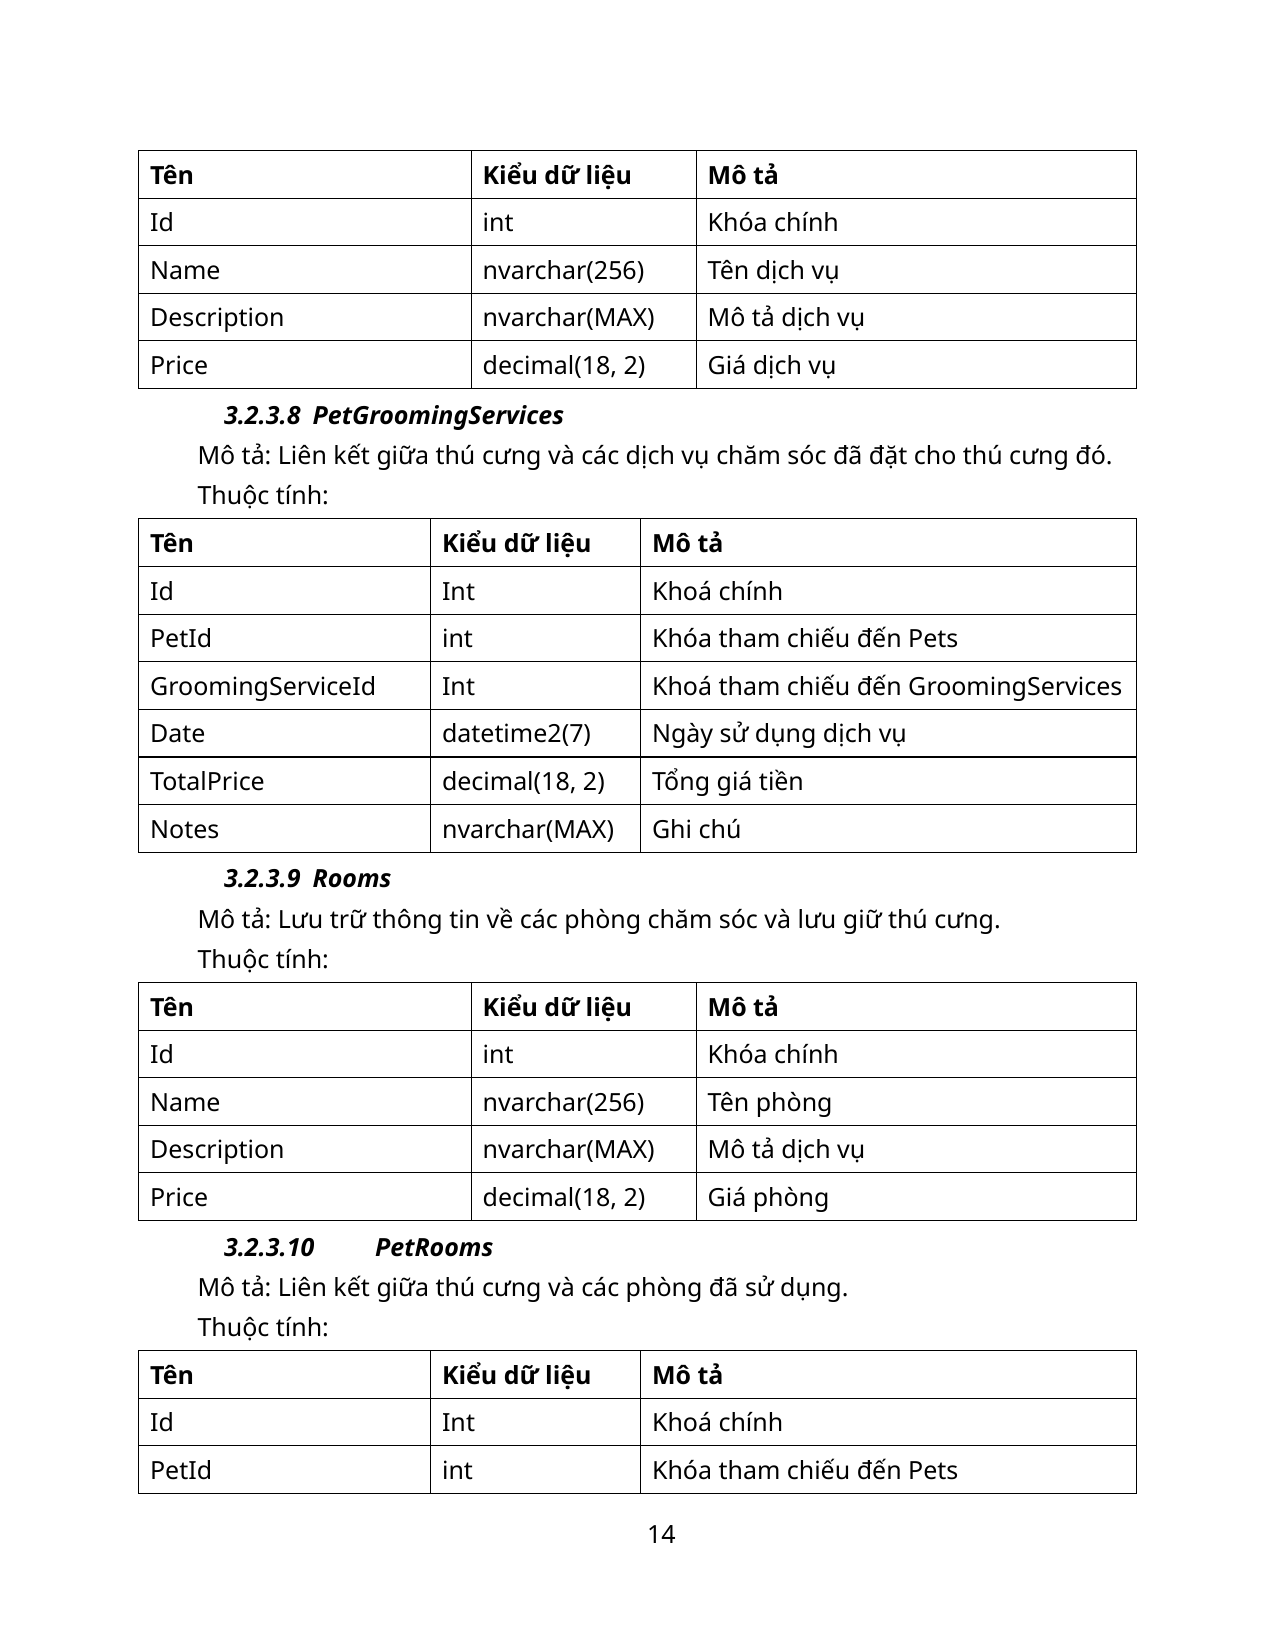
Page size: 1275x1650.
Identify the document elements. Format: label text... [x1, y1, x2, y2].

table_cell nvarchar(MAX) [472, 1126, 696, 1172]
table_cell int [472, 199, 696, 245]
table_cell nvarchar(MAX) [431, 805, 640, 852]
table_cell Khóa chính [697, 1031, 1136, 1077]
table_cell Name [139, 246, 471, 293]
table_header Tên [139, 1351, 430, 1398]
subtitle PetRooms [168, 1229, 1125, 1263]
subtitle PetGroomingServices [168, 397, 1125, 431]
table_cell Khóa chính [697, 199, 1136, 245]
table_cell Int [431, 567, 640, 613]
table_cell Id [139, 1399, 430, 1445]
subtitle Rooms [168, 861, 1125, 895]
text Mô tả: Liên kết giữa thú cưng và các dịch vụ chăm sóc đã đặt cho thú cưng đó. [150, 438, 1125, 472]
table_cell Description [139, 1126, 471, 1172]
table_header Kiểu dữ liệu [472, 983, 696, 1029]
table_cell Price [139, 341, 471, 388]
table_cell GroomingServiceId [139, 662, 430, 709]
table_cell nvarchar(256) [472, 1078, 696, 1125]
table_cell Int [431, 662, 640, 709]
table_cell Ngày sử dụng dịch vụ [641, 710, 1136, 756]
table_cell Int [431, 1399, 640, 1445]
table_cell Tên dịch vụ [697, 246, 1136, 293]
table_header Tên [139, 151, 471, 198]
table_cell PetId [139, 1446, 430, 1493]
table_cell Notes [139, 805, 430, 852]
table_header Kiểu dữ liệu [431, 519, 640, 566]
table_cell Giá dịch vụ [697, 341, 1136, 388]
table_cell Description [139, 294, 471, 340]
table_header Tên [139, 983, 471, 1029]
table_cell Tổng giá tiền [641, 758, 1136, 804]
table_cell Khoá chính [641, 567, 1136, 613]
text Thuộc tính: [150, 478, 1125, 512]
table_cell decimal(18, 2) [472, 341, 696, 388]
table_cell int [431, 615, 640, 661]
table_cell Id [139, 199, 471, 245]
table_cell nvarchar(256) [472, 246, 696, 293]
text Thuộc tính: [150, 942, 1125, 976]
table_cell Khoá chính [641, 1399, 1136, 1445]
table_cell Khoá tham chiếu đến GroomingServices [641, 662, 1136, 709]
table_cell TotalPrice [139, 758, 430, 804]
table_cell int [431, 1446, 640, 1493]
table_cell decimal(18, 2) [431, 758, 640, 804]
table_header Mô tả [641, 519, 1136, 566]
table_header Mô tả [641, 1351, 1136, 1398]
table_cell Mô tả dịch vụ [697, 1126, 1136, 1172]
table_header Mô tả [697, 151, 1136, 198]
table_header Kiểu dữ liệu [472, 151, 696, 198]
table_cell Name [139, 1078, 471, 1125]
table_header Tên [139, 519, 430, 566]
table_cell Khóa tham chiếu đến Pets [641, 615, 1136, 661]
table_cell int [472, 1031, 696, 1077]
table_cell nvarchar(MAX) [472, 294, 696, 340]
table_cell Khóa tham chiếu đến Pets [641, 1446, 1136, 1493]
table_cell Giá phòng [697, 1173, 1136, 1220]
table_header Mô tả [697, 983, 1136, 1029]
table_header Kiểu dữ liệu [431, 1351, 640, 1398]
table_cell datetime2(7) [431, 710, 640, 756]
table_cell Mô tả dịch vụ [697, 294, 1136, 340]
table_cell decimal(18, 2) [472, 1173, 696, 1220]
table_cell Tên phòng [697, 1078, 1136, 1125]
table_cell PetId [139, 615, 430, 661]
table_cell Date [139, 710, 430, 756]
table_cell Id [139, 567, 430, 613]
table_cell Id [139, 1031, 471, 1077]
table_cell Price [139, 1173, 471, 1220]
text Mô tả: Lưu trữ thông tin về các phòng chăm sóc và lưu giữ thú cưng. [150, 901, 1125, 935]
text Mô tả: Liên kết giữa thú cưng và các phòng đã sử dụng. [150, 1269, 1125, 1304]
text Thuộc tính: [150, 1310, 1125, 1344]
table_cell Ghi chú [641, 805, 1136, 852]
